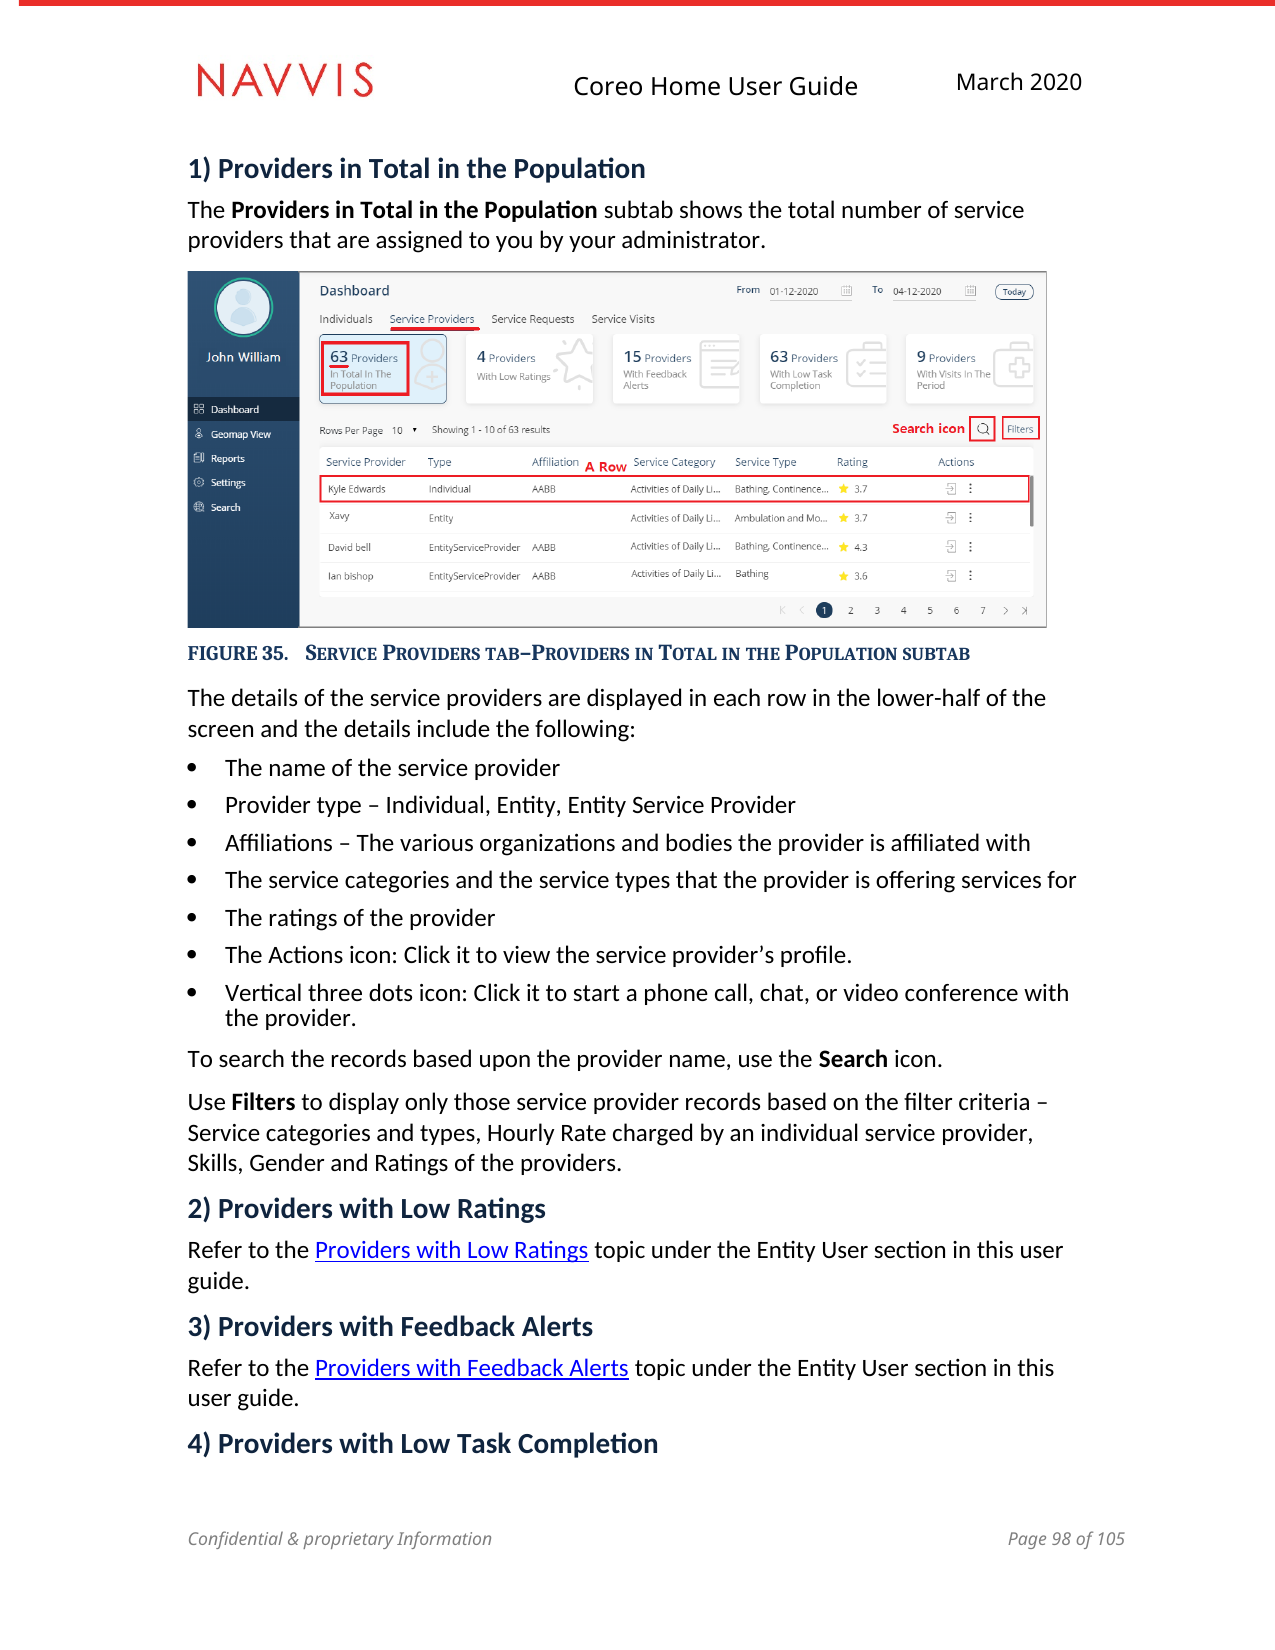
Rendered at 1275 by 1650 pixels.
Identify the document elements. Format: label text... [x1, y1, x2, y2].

subtitle 3) Providers with Feedback Alerts [187, 1308, 1087, 1344]
list To search the records based upon the provider name, use the Search icon. [187, 1043, 1087, 1074]
subtitle 1) Providers in Total in the Population [187, 150, 1087, 186]
list Vertical three dots icon: Click it to start a phone call, chat, or video conference with the provider. [187, 981, 1087, 1031]
text The Providers in Total in the Population subtab shows the total number of service providers that are assigned to you by your administrator. [187, 194, 1087, 255]
text Use Filters to display only those service provider records based on the filter criteria – Service categories and types, Hourly Rate charged by an individual service provider, Skills, Gender and Ratings of the providers. [187, 1087, 1087, 1178]
list Affiliations – The various organizations and bodies the provider is affiliated with [187, 831, 1087, 856]
list The ratings of the provider [187, 906, 1087, 931]
text Refer to the Providers with Low Ratings topic under the Entity User section in this user guide. [187, 1234, 1087, 1296]
picture [187, 55, 383, 104]
list The Actions icon: Click it to view the service provider’s profile. [187, 943, 1087, 968]
text Service Providers tab–Providers in Total in the Population subtab [187, 640, 1087, 666]
subtitle 2) Providers with Low Ratings [187, 1191, 1087, 1226]
list Provider type – Individual, Entity, Entity Service Provider [187, 793, 1087, 818]
list The service categories and the service types that the provider is offering services for [187, 868, 1087, 893]
picture [187, 271, 1047, 628]
text Refer to the Providers with Feedback Alerts topic under the Entity User section in this user guide. [187, 1352, 1087, 1413]
subtitle 4) Providers with Low Task Completion [187, 1426, 1087, 1461]
text The details of the service providers are displayed in each row in the lower-half of the screen and the details include the following: [187, 682, 1087, 743]
list The name of the service provider [187, 756, 1087, 781]
